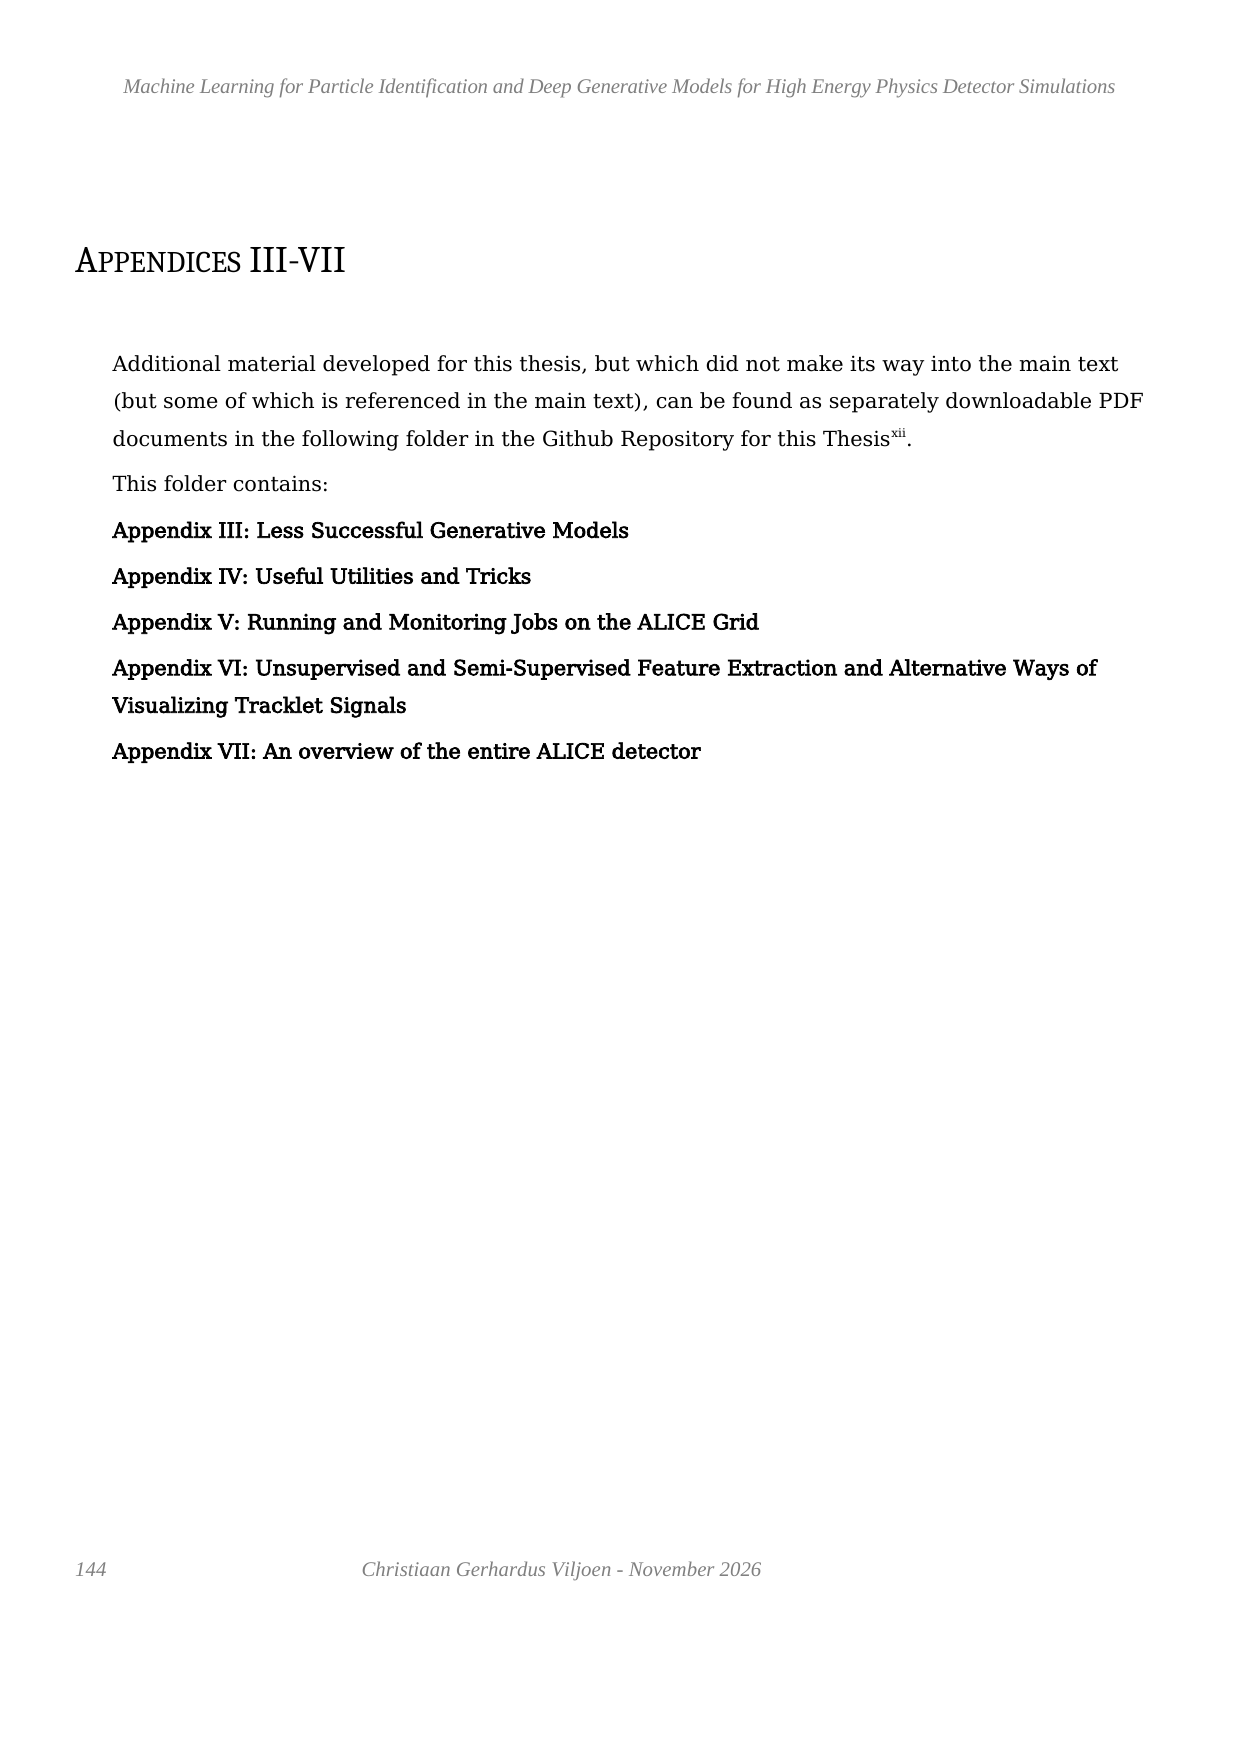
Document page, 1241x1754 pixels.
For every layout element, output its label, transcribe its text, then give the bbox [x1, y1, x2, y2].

text Additional material developed for this thesis, but which did not make its way into the main text (but some of which is referenced in the main text), can be found as separately downloadable PDF documents in the following folder in the Github Repository for this Thesis. [112, 350, 1165, 450]
text Appendix III: Less Successful Generative Models [112, 517, 1165, 542]
text Appendix IV: Useful Utilities and Tricks [112, 563, 1165, 588]
text This folder contains: [112, 471, 1165, 496]
text Appendix V: Running and Monitoring Jobs on the ALICE Grid [112, 609, 1165, 634]
subtitle Appendices III-VII [75, 239, 1165, 282]
text Appendix VI: Unsupervised and Semi-Supervised Feature Extraction and Alternative Ways of Visualizing Tracklet Signals [112, 654, 1165, 717]
text Appendix VII: An overview of the entire ALICE detector [112, 738, 1165, 763]
